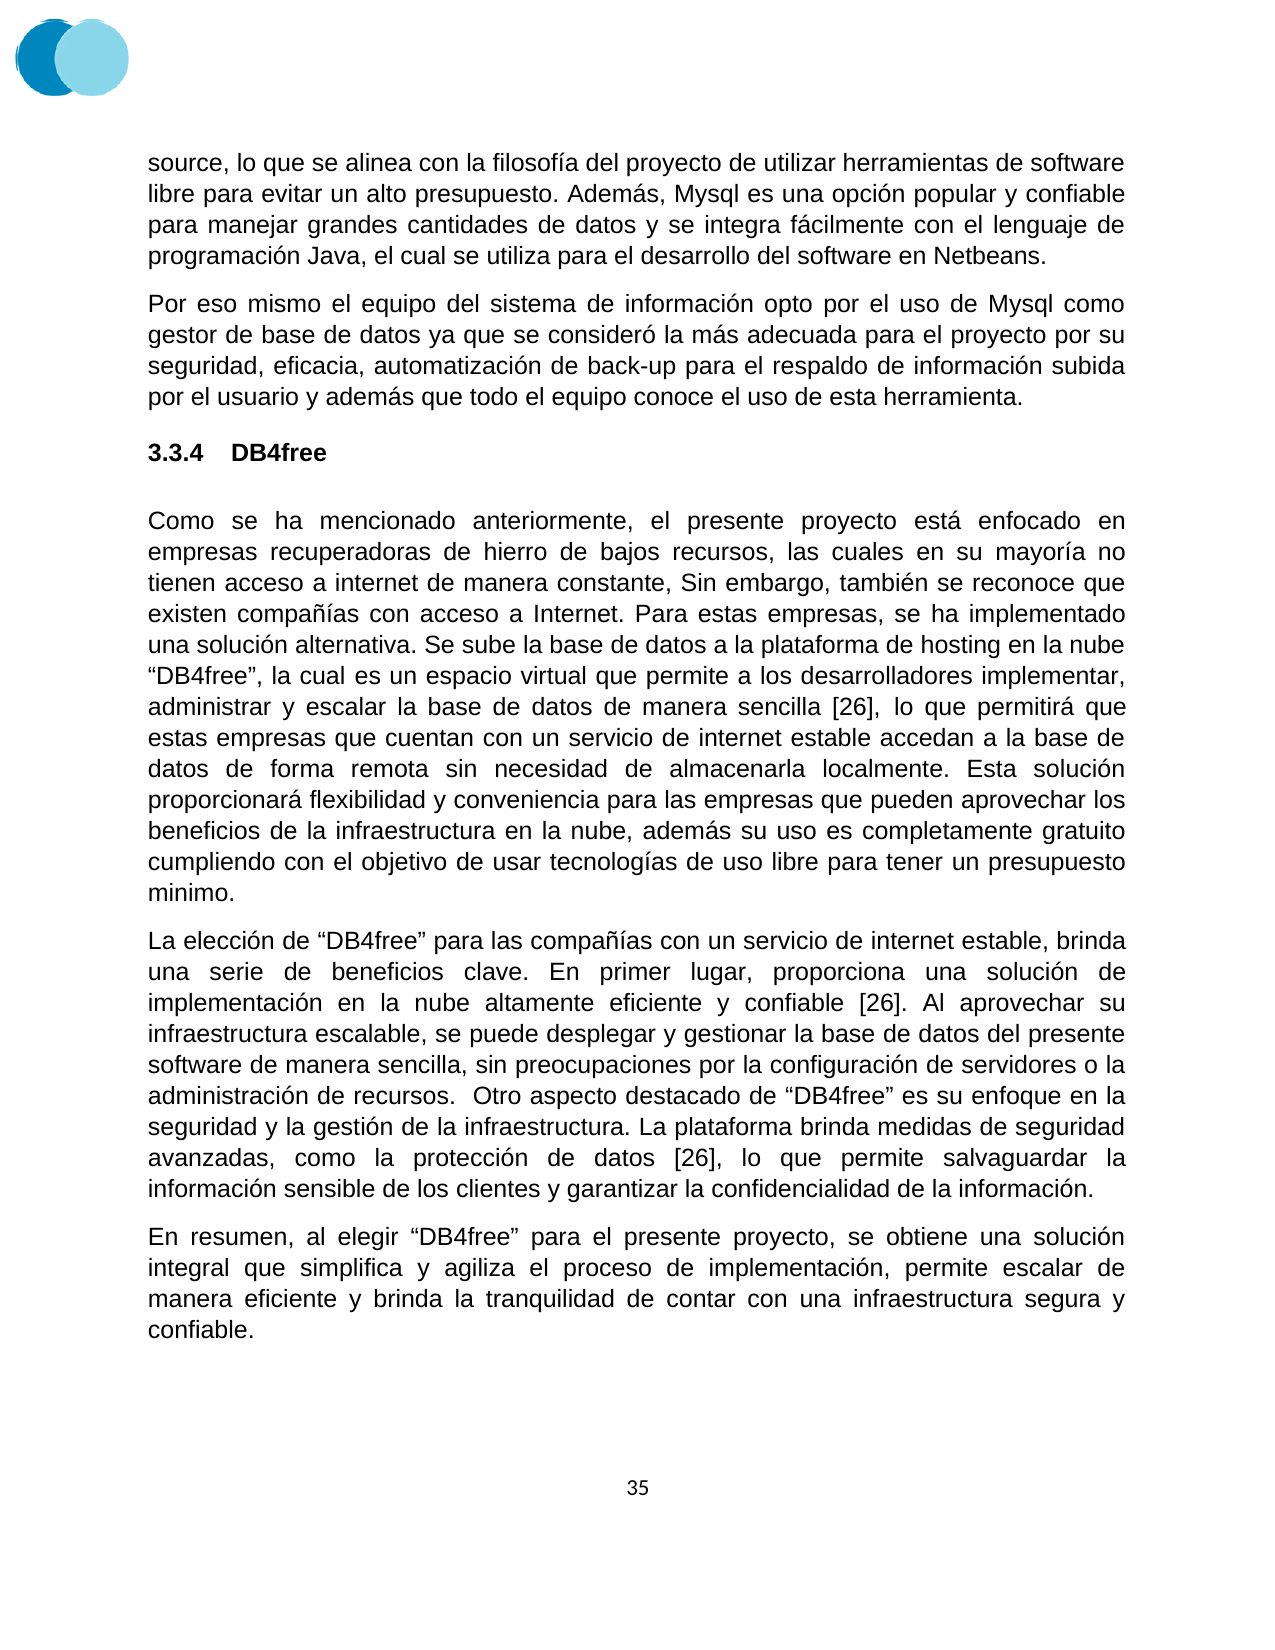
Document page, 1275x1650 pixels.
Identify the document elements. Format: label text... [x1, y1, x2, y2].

text Como se ha mencionado anteriormente, el presente proyecto está enfocado en empresas recuperadoras de hierro de bajos recursos, las cuales en su mayoría no tienen acceso a internet de manera constante, Sin embargo, también se reconoce que existen compañías con acceso a Internet. Para estas empresas, se ha implementado una solución alternativa. Se sube la base de datos a la plataforma de hosting en la nube “DB4free”, la cual es un espacio virtual que permite a los desarrolladores implementar, administrar y escalar la base de datos de manera sencilla [26], lo que permitirá que estas empresas que cuentan con un servicio de internet estable accedan a la base de datos de forma remota sin necesidad de almacenarla localmente. Esta solución proporcionará flexibilidad y conveniencia para las empresas que pueden aprovechar los beneficios de la infraestructura en la nube, además su uso es completamente gratuito cumpliendo con el objetivo de usar tecnologías de uso libre para tener un presupuesto minimo. [148, 506, 1127, 907]
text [148, 148, 1127, 269]
picture [13, 16, 131, 99]
text En resumen, al elegir “DB4free” para el presente proyecto, se obtiene una solución integral que simplifica y agiliza el proceso de implementación, permite escalar de manera eficiente y brinda la tranquilidad de contar con una infraestructura segura y confiable. [148, 1222, 1127, 1344]
subtitle 3.3.4 DB4free [148, 438, 1127, 466]
text Por eso mismo el equipo del sistema de información opto por el uso de Mysql como gestor de base de datos ya que se consideró la más adecuada para el proyecto por su seguridad, eficacia, automatización de back-up para el respaldo de información subida por el usuario y además que todo el equipo conoce el uso de esta herramienta. [148, 288, 1127, 410]
text La elección de “DB4free” para las compañías con un servicio de internet estable, brinda una serie de beneficios clave. En primer lugar, proporciona una solución de implementación en la nube altamente eficiente y confiable [26]. Al aprovechar su infraestructura escalable, se puede desplegar y gestionar la base de datos del presente software de manera sencilla, sin preocupaciones por la configuración de servidores o la administración de recursos. Otro aspecto destacado de “DB4free” es su enfoque en la seguridad y la gestión de la infraestructura. La plataforma brinda medidas de seguridad avanzadas, como la protección de datos [26], lo que permite salvaguardar la información sensible de los clientes y garantizar la confidencialidad de la información. [148, 926, 1127, 1203]
